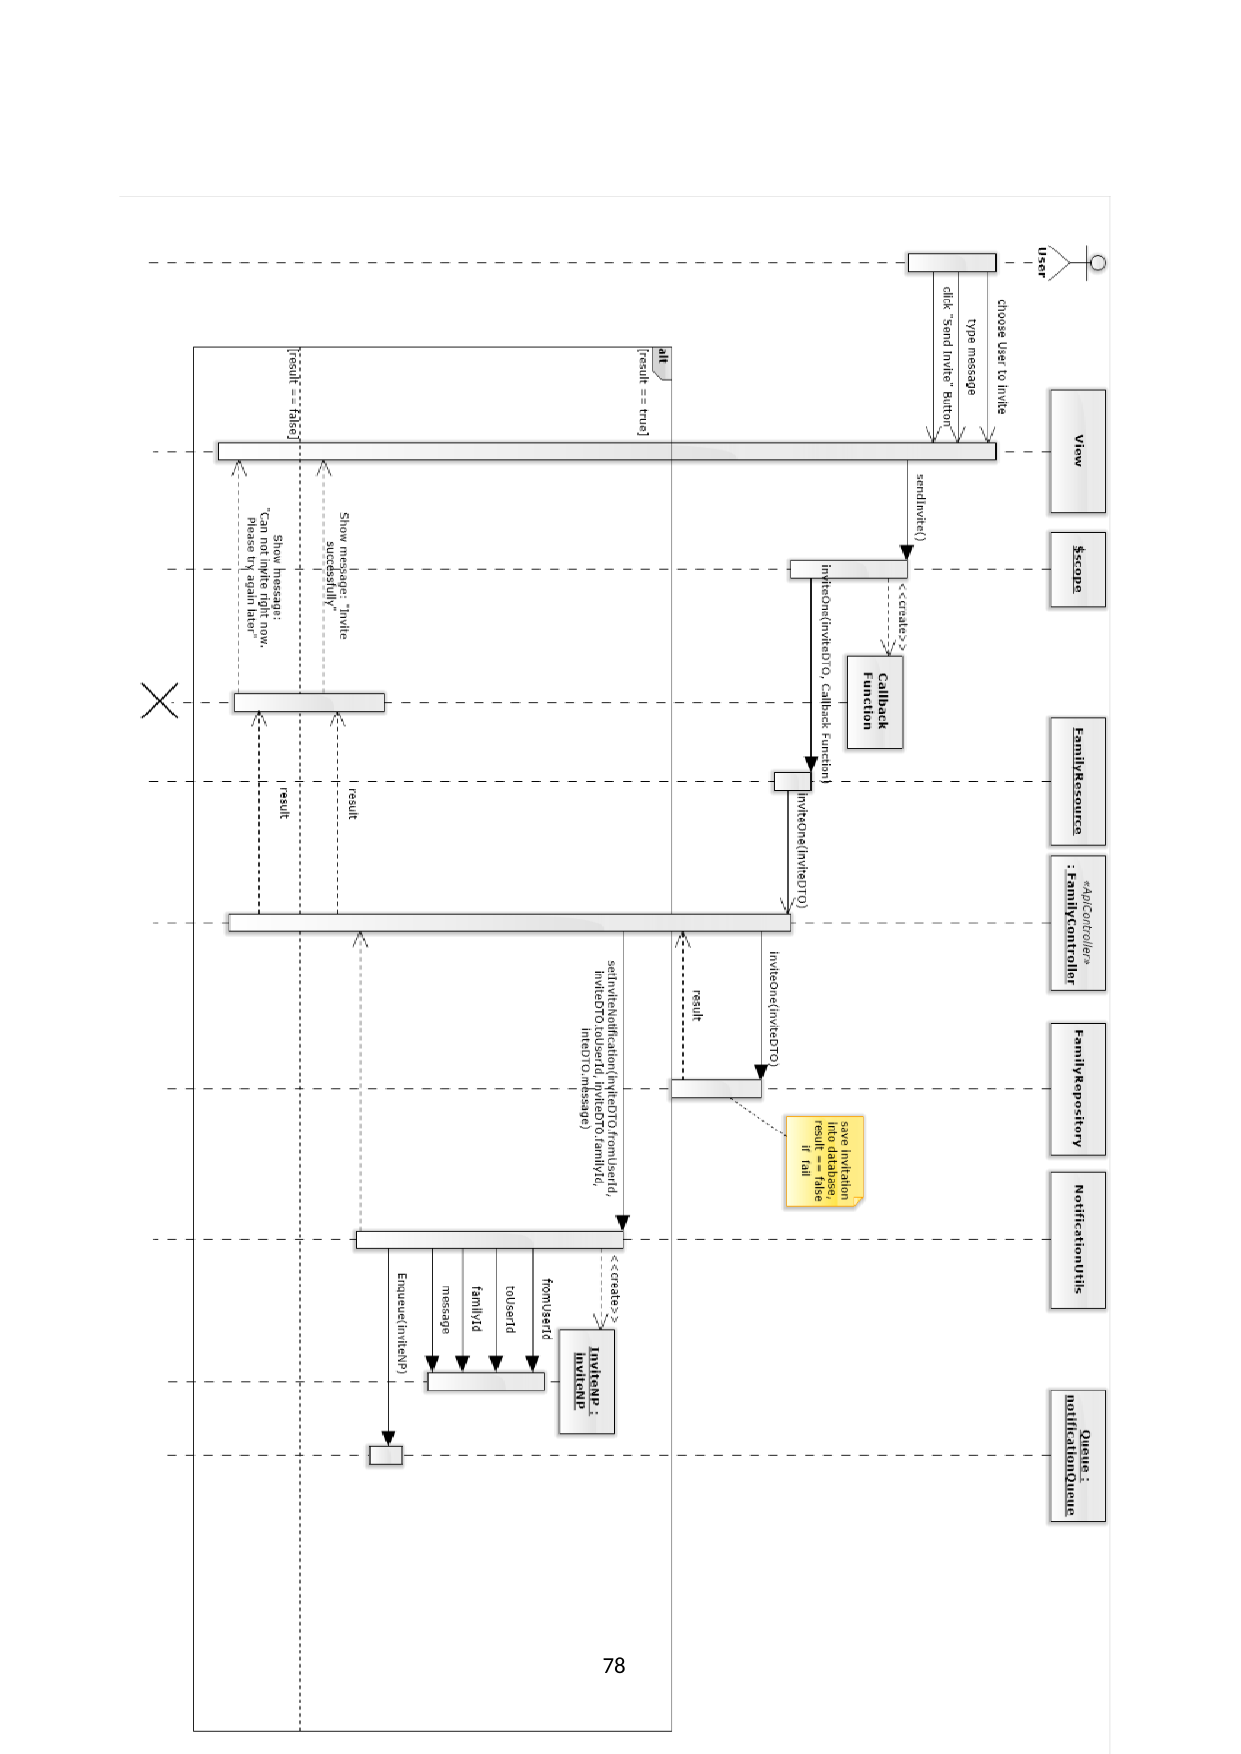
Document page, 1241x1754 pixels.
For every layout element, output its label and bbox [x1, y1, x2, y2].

picture [119, 196, 1111, 1754]
